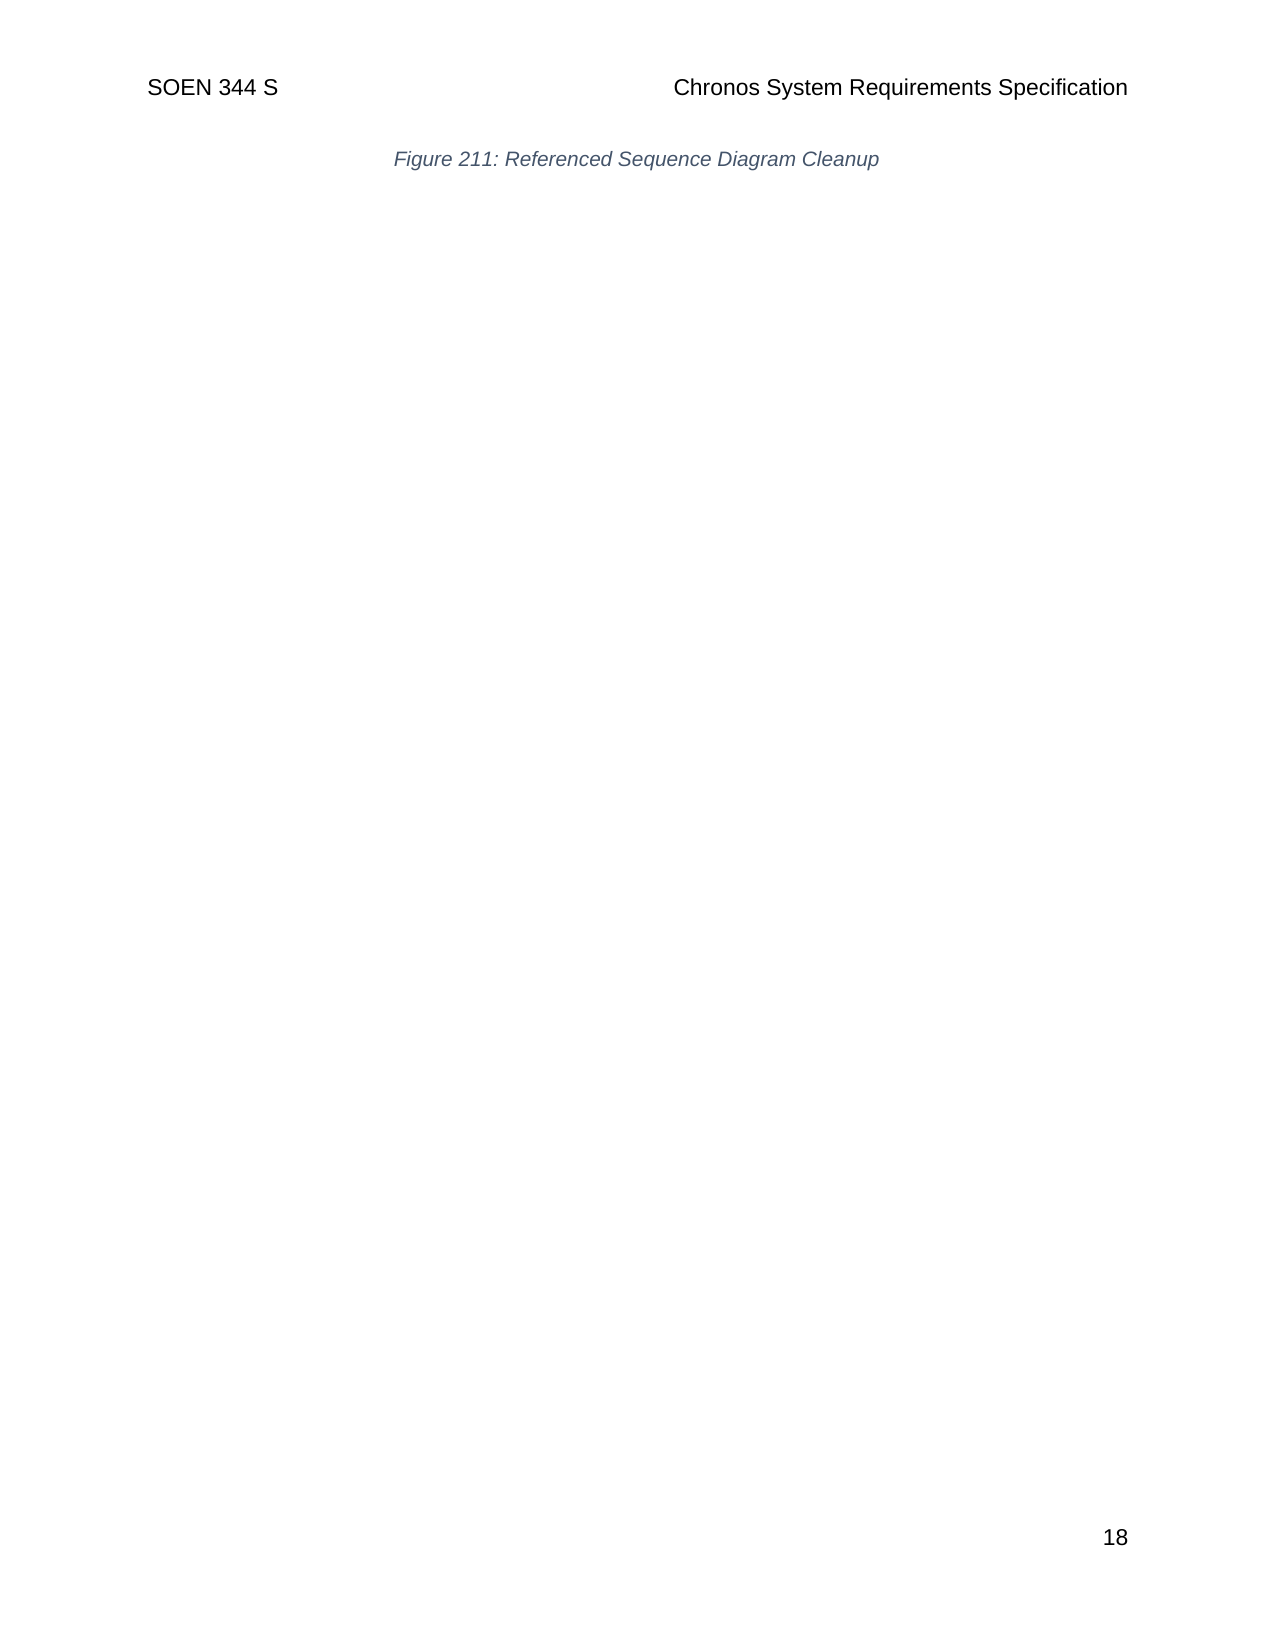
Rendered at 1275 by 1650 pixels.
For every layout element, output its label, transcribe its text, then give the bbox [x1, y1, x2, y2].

text Figure 21: Referenced Sequence Diagram Cleanup [147, 147, 1128, 171]
